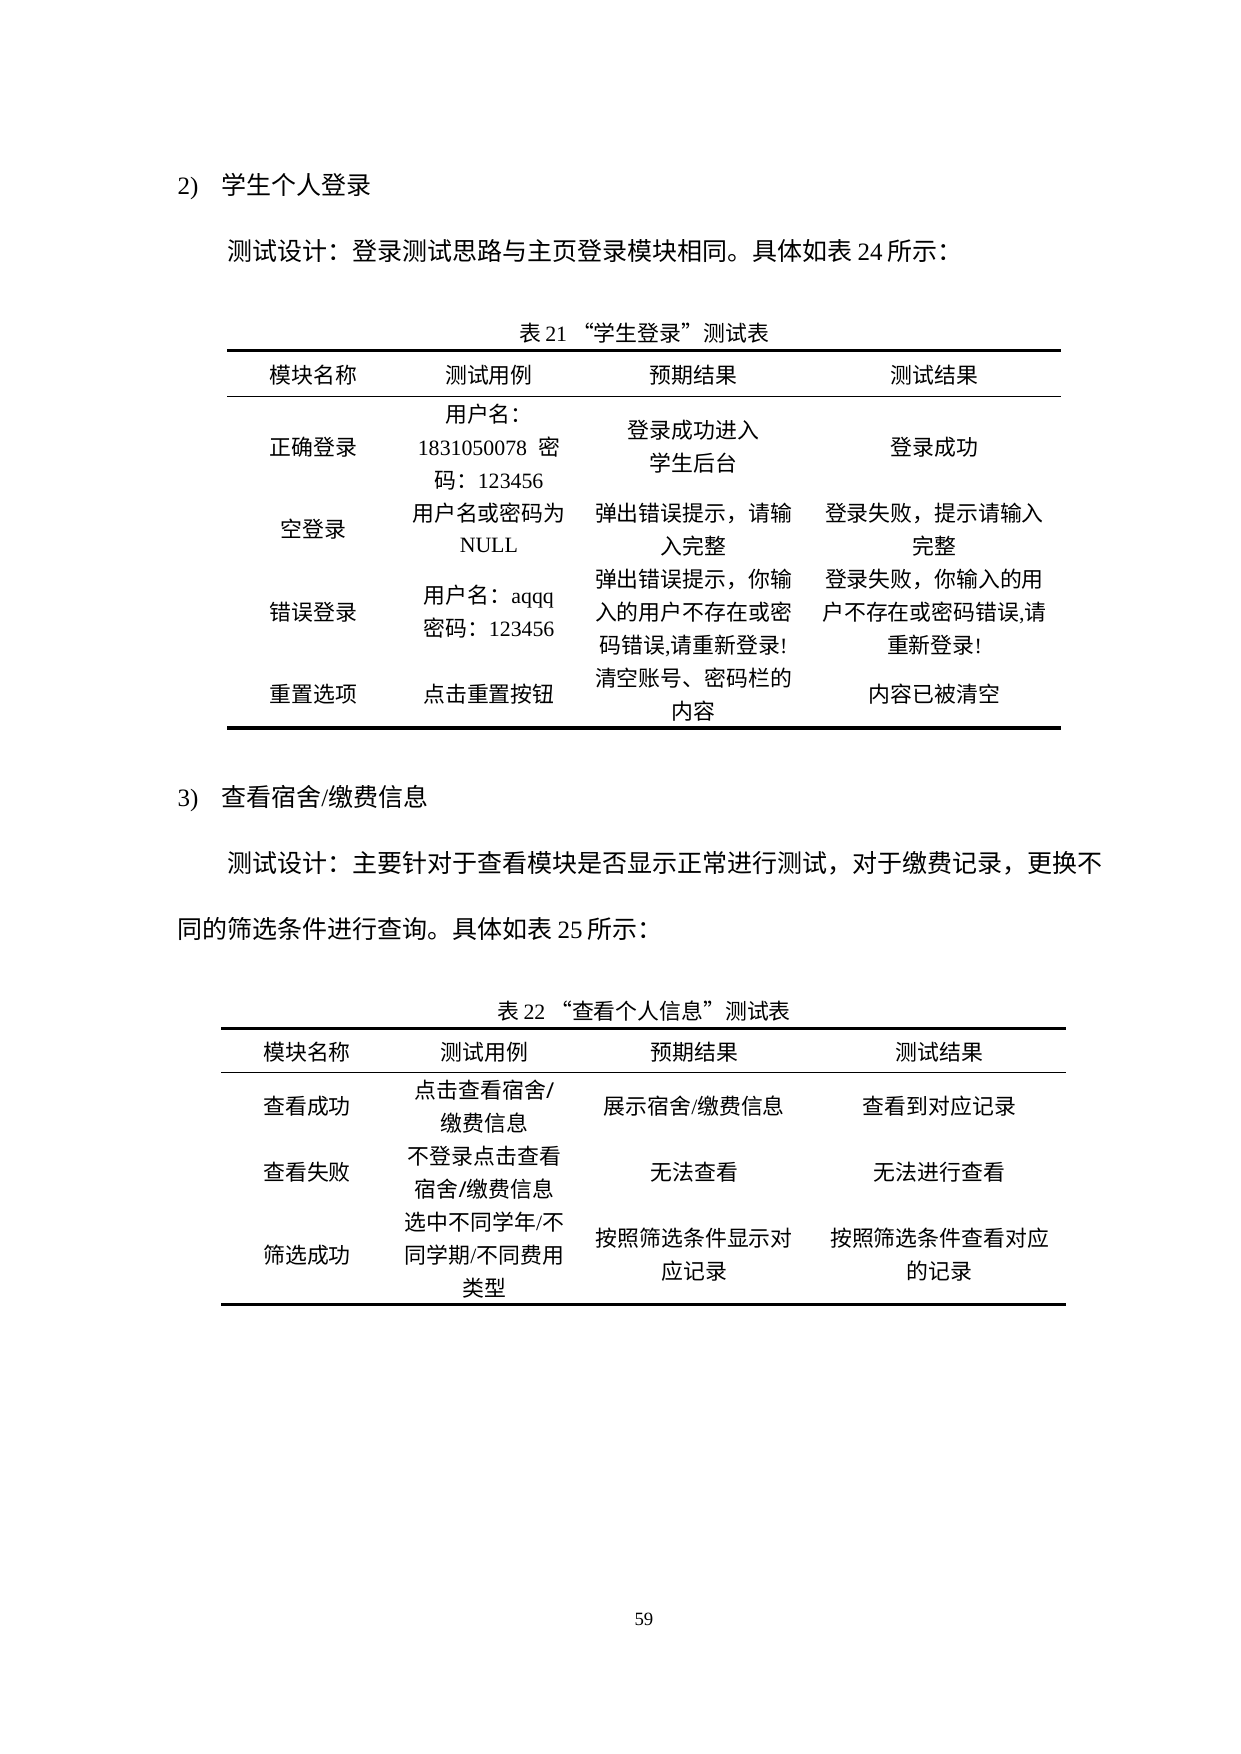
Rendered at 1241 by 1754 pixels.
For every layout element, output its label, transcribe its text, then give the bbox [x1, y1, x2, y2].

table_header 预期结果 [579, 352, 808, 396]
table_cell 展示宿舍/缴费信息 [576, 1073, 812, 1138]
list 查看宿舍/缴费信息 [177, 763, 1110, 829]
table_cell 无法查看 [576, 1138, 812, 1204]
table_header 测试用例 [392, 1030, 576, 1072]
table_cell 登录成功 [808, 397, 1061, 495]
table_cell 点击查看宿舍/缴费信息 [392, 1073, 576, 1138]
table_cell 登录失败，提示请输入完整 [808, 495, 1061, 561]
table_cell 用户名：1831050078 密码：123456 [399, 397, 578, 495]
table_cell 错误登录 [227, 561, 399, 660]
table_cell 查看成功 [221, 1073, 392, 1138]
table_cell 空登录 [227, 495, 399, 561]
table_cell 查看到对应记录 [812, 1073, 1066, 1138]
table_header 测试结果 [812, 1030, 1066, 1072]
table_cell 弹出错误提示，请输入完整 [579, 495, 808, 561]
table_cell 不登录点击查看宿舍/缴费信息 [392, 1138, 576, 1204]
table_cell 用户名：aqqq 密码：123456 [399, 561, 578, 660]
table_cell 用户名或密码为NULL [399, 495, 578, 561]
text 测试设计：登录测试思路与主页登录模块相同。具体如表24所示： [177, 217, 1110, 283]
table_cell 登录成功进入 学生后台 [579, 397, 808, 495]
table_cell 内容已被清空 [808, 660, 1061, 726]
text 表21 “学生登录”测试表 [177, 316, 1110, 349]
table_cell 正确登录 [227, 397, 399, 495]
table_cell 重置选项 [227, 660, 399, 726]
table_cell 筛选成功 [221, 1204, 392, 1303]
table_cell 按照筛选条件显示对应记录 [576, 1204, 812, 1303]
table_cell 按照筛选条件查看对应的记录 [812, 1204, 1066, 1303]
table_header 预期结果 [576, 1030, 812, 1072]
table_cell 选中不同学年/不同学期/不同费用类型 [392, 1204, 576, 1303]
table_cell 清空账号、密码栏的内容 [579, 660, 808, 726]
table_cell 无法进行查看 [812, 1138, 1066, 1204]
table_cell 登录失败，你输入的用户不存在或密码错误,请重新登录! [808, 561, 1061, 660]
table_header 测试结果 [808, 352, 1061, 396]
text 表22 “查看个人信息”测试表 [177, 994, 1110, 1027]
table_header 模块名称 [227, 352, 399, 396]
list 学生个人登录 [177, 151, 1110, 217]
table_header 模块名称 [221, 1030, 392, 1072]
text 测试设计：主要针对于查看模块是否显示正常进行测试，对于缴费记录，更换不同的筛选条件进行查询。具体如表25所示： [177, 829, 1110, 961]
table_cell 弹出错误提示，你输入的用户不存在或密码错误,请重新登录! [579, 561, 808, 660]
table_header 测试用例 [399, 352, 578, 396]
table_cell 查看失败 [221, 1138, 392, 1204]
table_cell 点击重置按钮 [399, 660, 578, 726]
